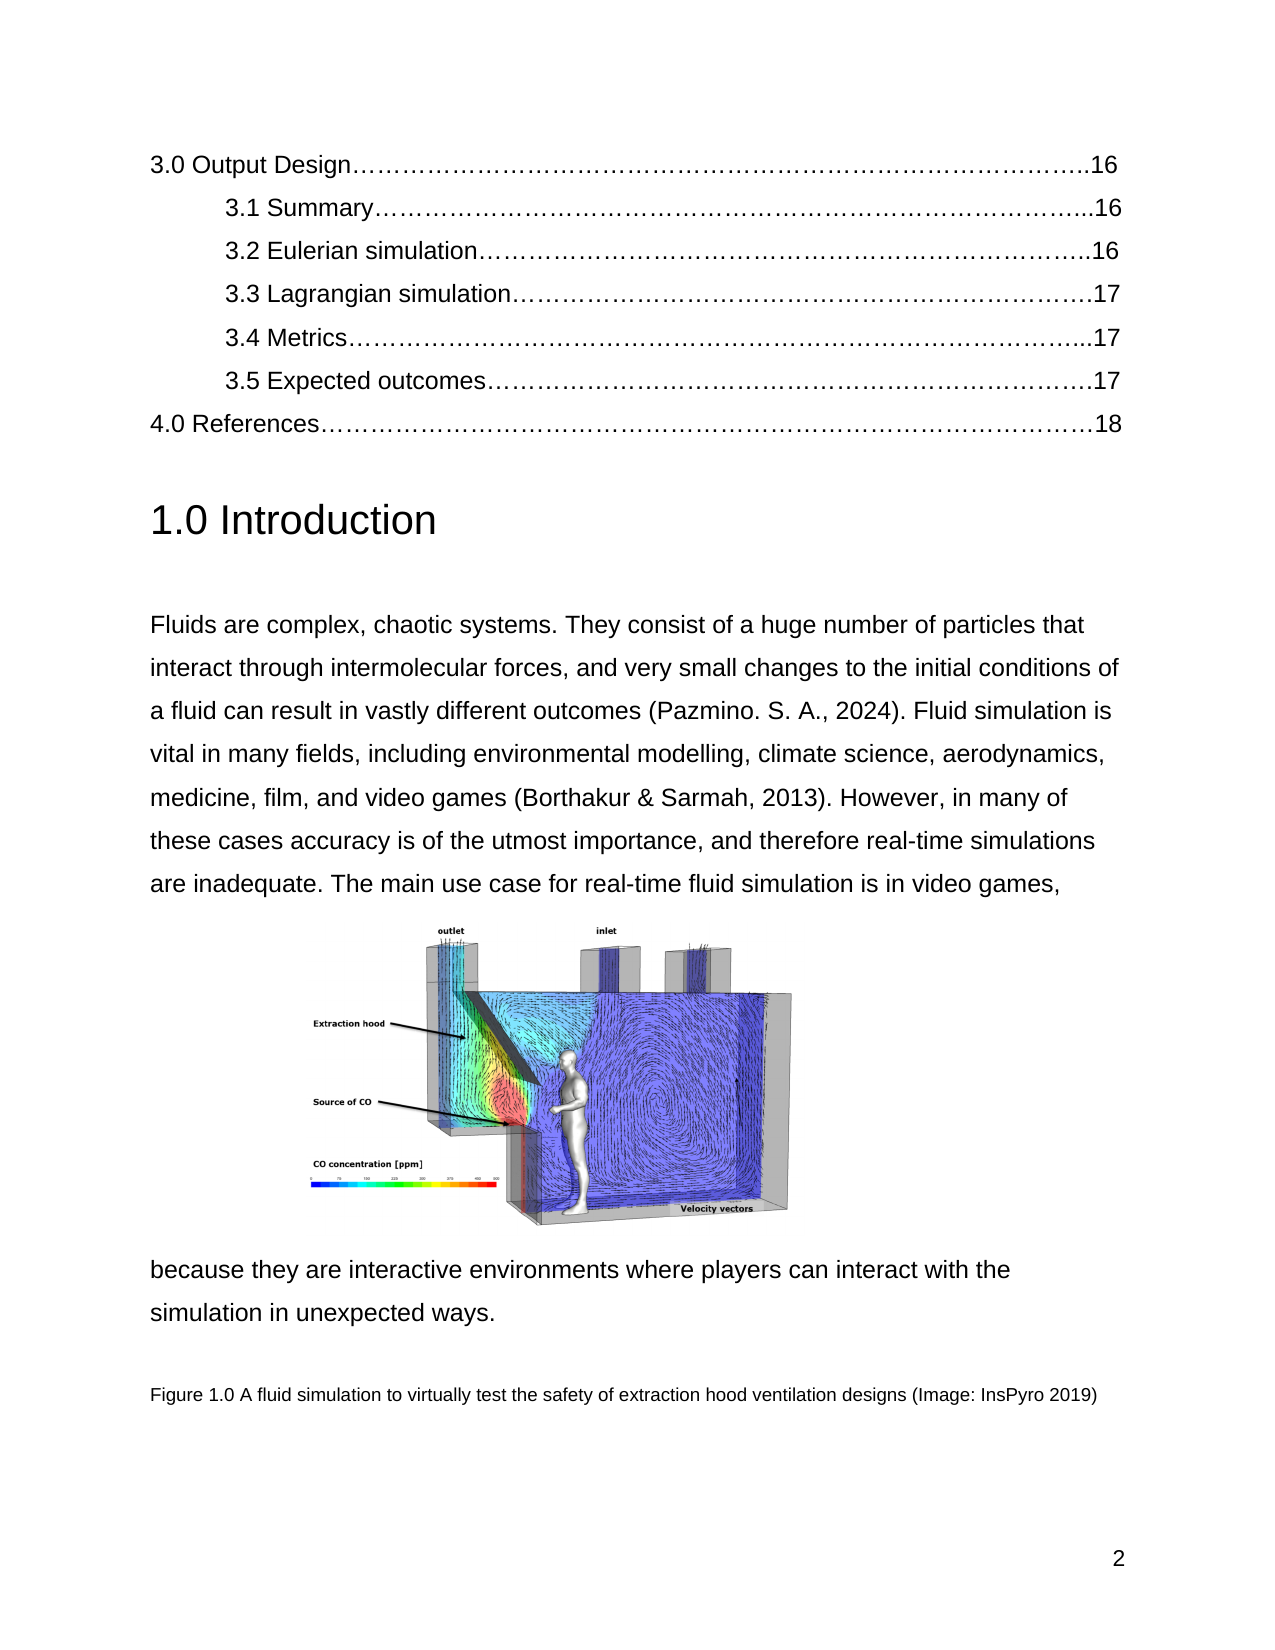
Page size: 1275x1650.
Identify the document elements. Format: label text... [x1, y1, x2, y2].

text 3.0 Output Design……………………………………………………………………………..16 [150, 150, 1125, 179]
text 3.2 Eulerian simulation………………………………………………………………..16 [150, 236, 1125, 265]
text 3.3 Lagrangian simulation…………………………………………………………….17 [150, 279, 1125, 308]
text 3.5 Expected outcomes……………………………………………………………….17 [150, 366, 1125, 394]
picture [306, 922, 805, 1236]
text 4.0 References…………………………………………………………………………………18 [150, 409, 1125, 437]
text 3.1 Summary…………………………………………………………………………...16 [150, 193, 1125, 222]
text Figure 1.0 A fluid simulation to virtually test the safety of extraction hood ventilation designs (Image: InsPyro 2019) [150, 1384, 1125, 1406]
text 1.0 Introduction [150, 495, 1125, 543]
text Fluids are complex, chaotic systems. They consist of a huge number of particles that interact through intermolecular forces, and very small changes to the initial conditions of a fluid can result in vastly different outcomes (Pazmino. S. A., 2024). Fluid simulation is vital in many fields, including environmental modelling, climate science, aerodynamics, medicine, film, and video games (Borthakur & Sarmah, 2013). However, in many of these cases accuracy is of the utmost importance, and therefore real-time simulations are inadequate. The main use case for real-time fluid simulation is in video games, because they are interactive environments where players can interact with the simulation in unexpected ways. [150, 610, 1125, 1326]
text 3.4 Metrics……………………………………………………………………………...17 [150, 322, 1125, 351]
